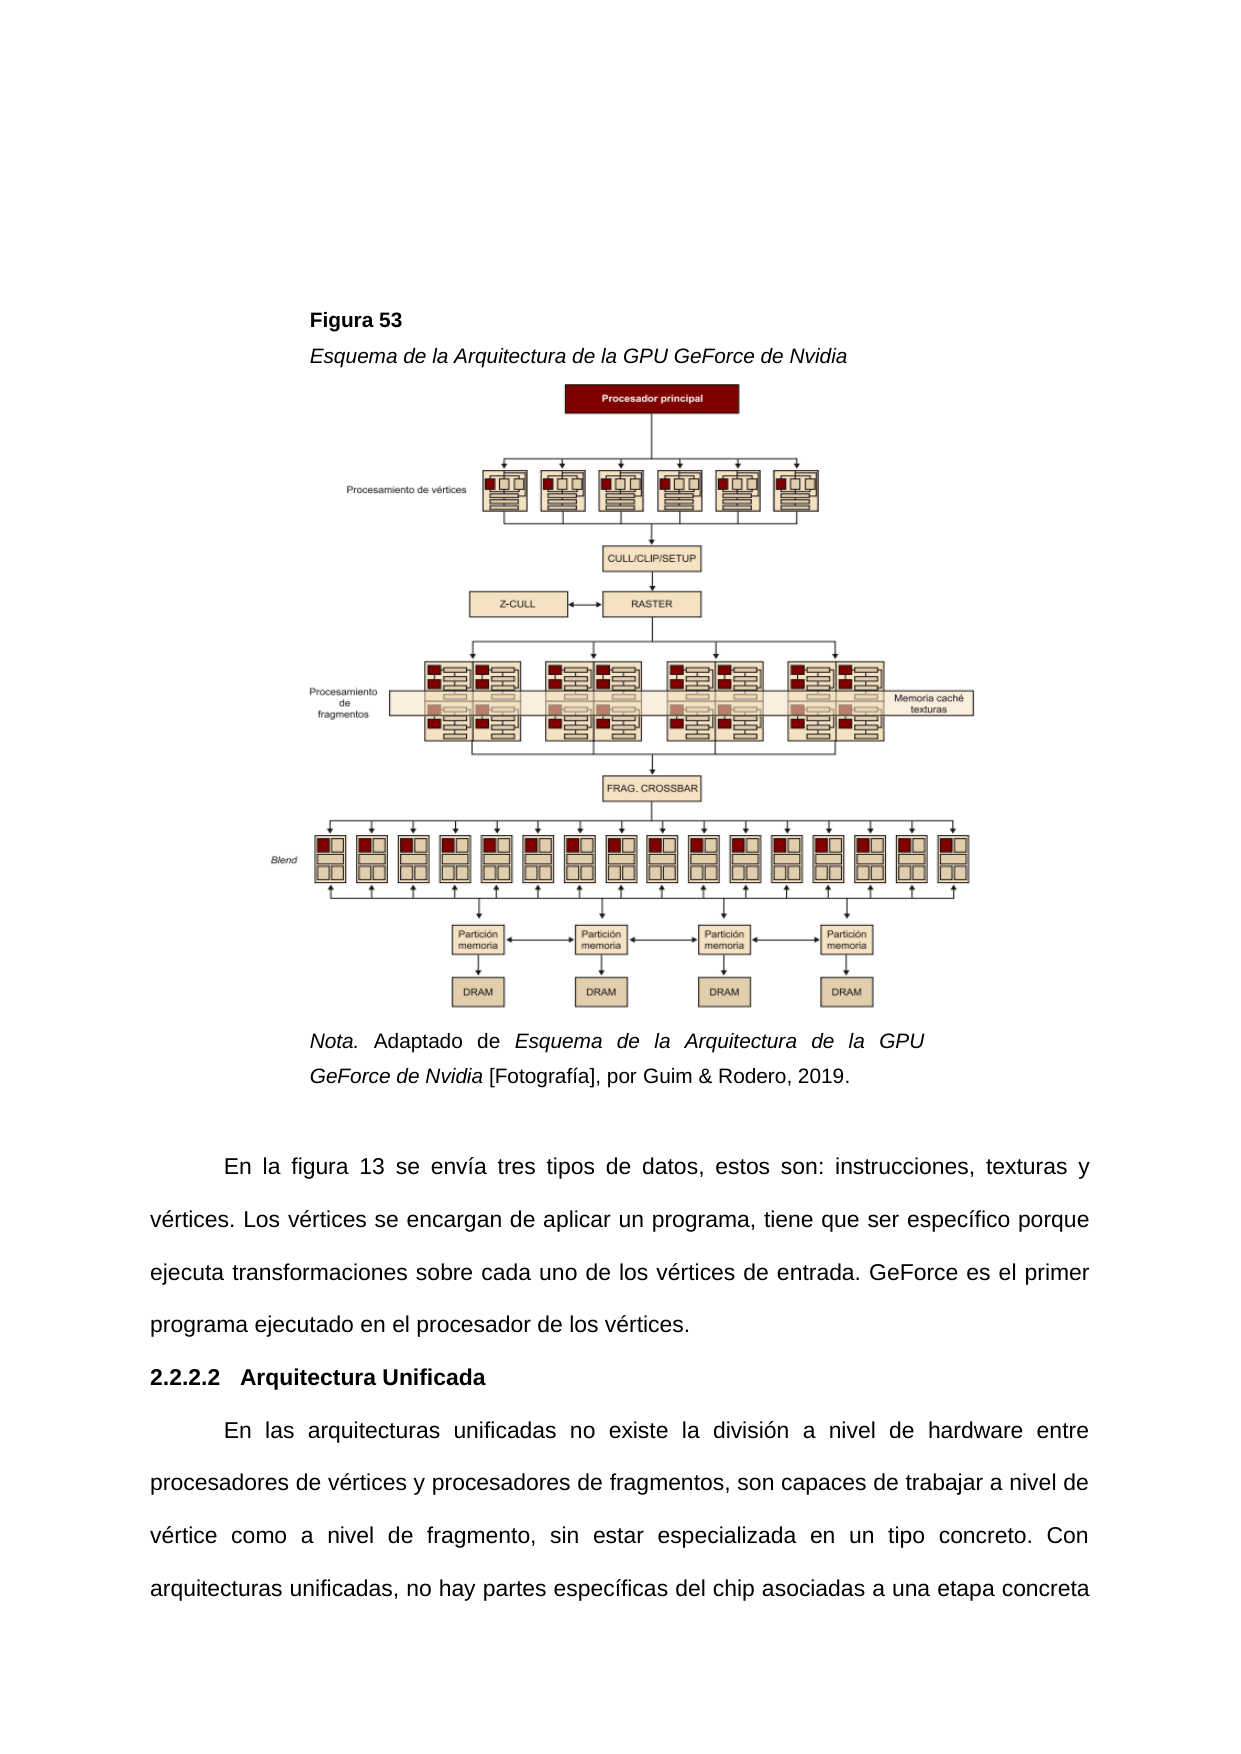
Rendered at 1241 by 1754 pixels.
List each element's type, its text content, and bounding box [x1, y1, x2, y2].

text Esquema de la Arquitectura de la GPU GeForce de Nvidia [309, 344, 1090, 368]
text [150, 1417, 1090, 1601]
subtitle Arquitectura Unificada [150, 1364, 1090, 1390]
text Nota. Adaptado de Esquema de la Arquitectura de la GPU GeForce de Nvidia [Fotografía], por Guim & Rodero, 2019. [309, 1028, 925, 1088]
picture [257, 380, 984, 1017]
text En la figura 13 se envía tres tipos de datos, estos son: instrucciones, texturas y vértices. Los vértices se encargan de aplicar un programa, tiene que ser específico porque ejecuta transformaciones sobre cada uno de los vértices de entrada. GeForce es el primer programa ejecutado en el procesador de los vértices. [150, 1153, 1090, 1337]
